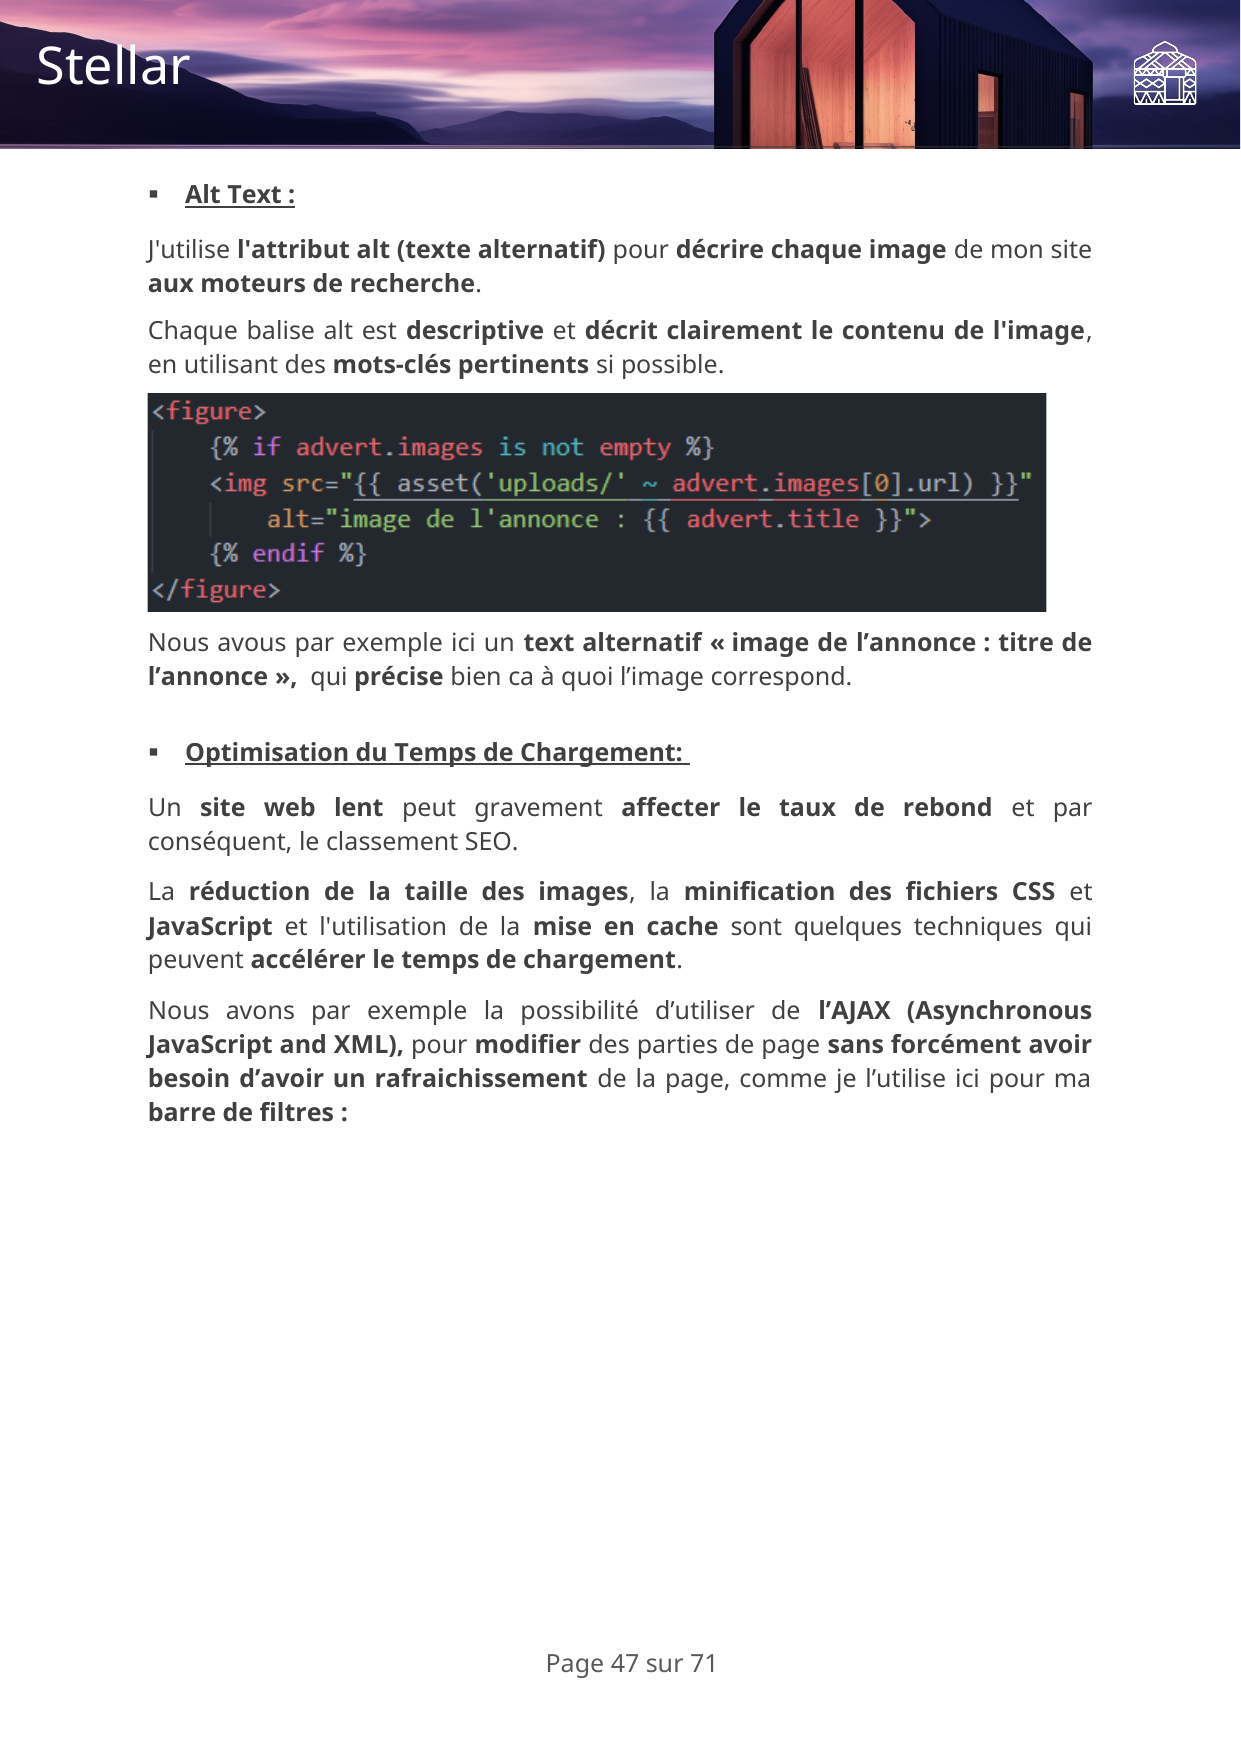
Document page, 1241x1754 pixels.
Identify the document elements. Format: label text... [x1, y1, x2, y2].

picture [147, 393, 1047, 612]
text Un site web lent peut gravement affecter le taux de rebond et par conséquent, le classement SEO. [148, 789, 1092, 857]
text Nous avous par exemple ici un text alternatif « image de l’annonce : titre de l’annonce », qui précise bien ca à quoi l’image correspond. [148, 624, 1092, 693]
picture [0, 0, 1241, 146]
text Nous avons par exemple la possibilité d’utiliser de l’AJAX (Asynchronous JavaScript and XML), pour modifier des parties de page sans forcément avoir besoin d’avoir un rafraichissement de la page, comme je l’utilise ici pour ma barre de filtres : [148, 993, 1092, 1129]
subtitle Optimisation du Temps de Chargement: [148, 734, 1092, 768]
subtitle Alt Text : [148, 177, 1092, 211]
text J'utilise l'attribut alt (texte alternatif) pour décrire chaque image de mon site aux moteurs de recherche. [148, 232, 1092, 300]
text La réduction de la taille des images, la minification des fichiers CSS et JavaScript et l'utilisation de la mise en cache sont quelques techniques qui peuvent accélérer le temps de chargement. [148, 874, 1092, 976]
text Chaque balise alt est descriptive et décrit clairement le contenu de l'image, en utilisant des mots-clés pertinents si possible. [148, 313, 1092, 381]
